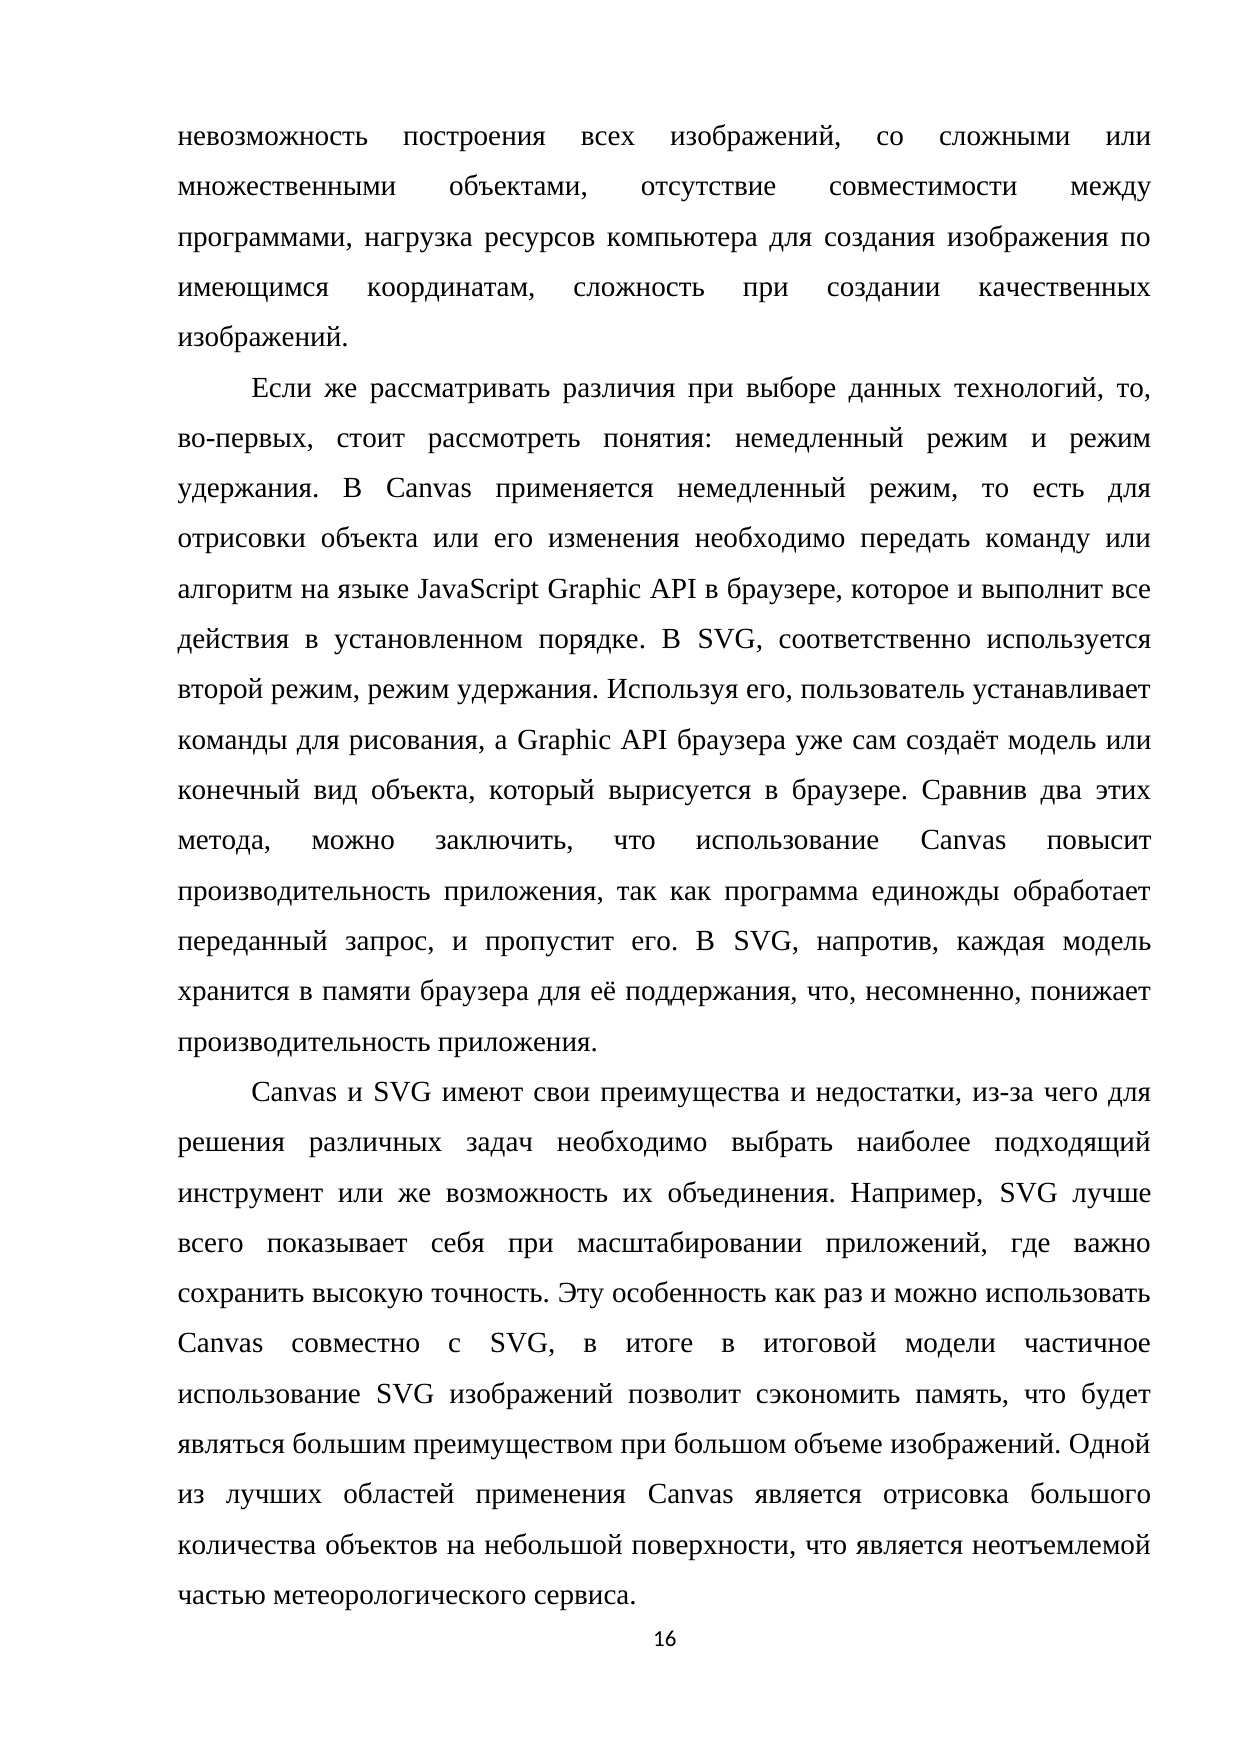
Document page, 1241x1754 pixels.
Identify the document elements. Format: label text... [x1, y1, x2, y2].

text Если же рассматривать различия при выборе данных технологий, то, во-первых, стоит рассмотреть понятия: немедленный режим и режим удержания. В Canvas применяется немедленный режим, то есть для отрисовки объекта или его изменения необходимо передать команду или алгоритм на языке JavaScript Graphic API в браузере, которое и выполнит все действия в установленном порядке. В SVG, соответственно используется второй режим, режим удержания. Используя его, пользователь устанавливает команды для рисования, а Graphic API браузера уже сам создаёт модель или конечный вид объекта, который вырисуется в браузере. Сравнив два этих метода, можно заключить, что использование Canvas повысит производительность приложения, так как программа единожды обработает переданный запрос, и пропустит его. В SVG, напротив, каждая модель хранится в памяти браузера для её поддержания, что, несомненно, понижает производительность приложения. [177, 370, 1152, 1057]
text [177, 118, 1152, 353]
text Canvas и SVG имеют свои преимущества и недостатки, из-за чего для решения различных задач необходимо выбрать наиболее подходящий инструмент или же возможность их объединения. Например, SVG лучше всего показывает себя при масштабировании приложений, где важно сохранить высокую точность. Эту особенность как раз и можно использовать Canvas совместно с SVG, в итоге в итоговой модели частичное использование SVG изображений позволит сэкономить память, что будет являться большим преимуществом при большом объеме изображений. Одной из лучших областей применения Canvas является отрисовка большого количества объектов на небольшой поверхности, что является неотъемлемой частью метеорологического сервиса. [177, 1074, 1152, 1611]
